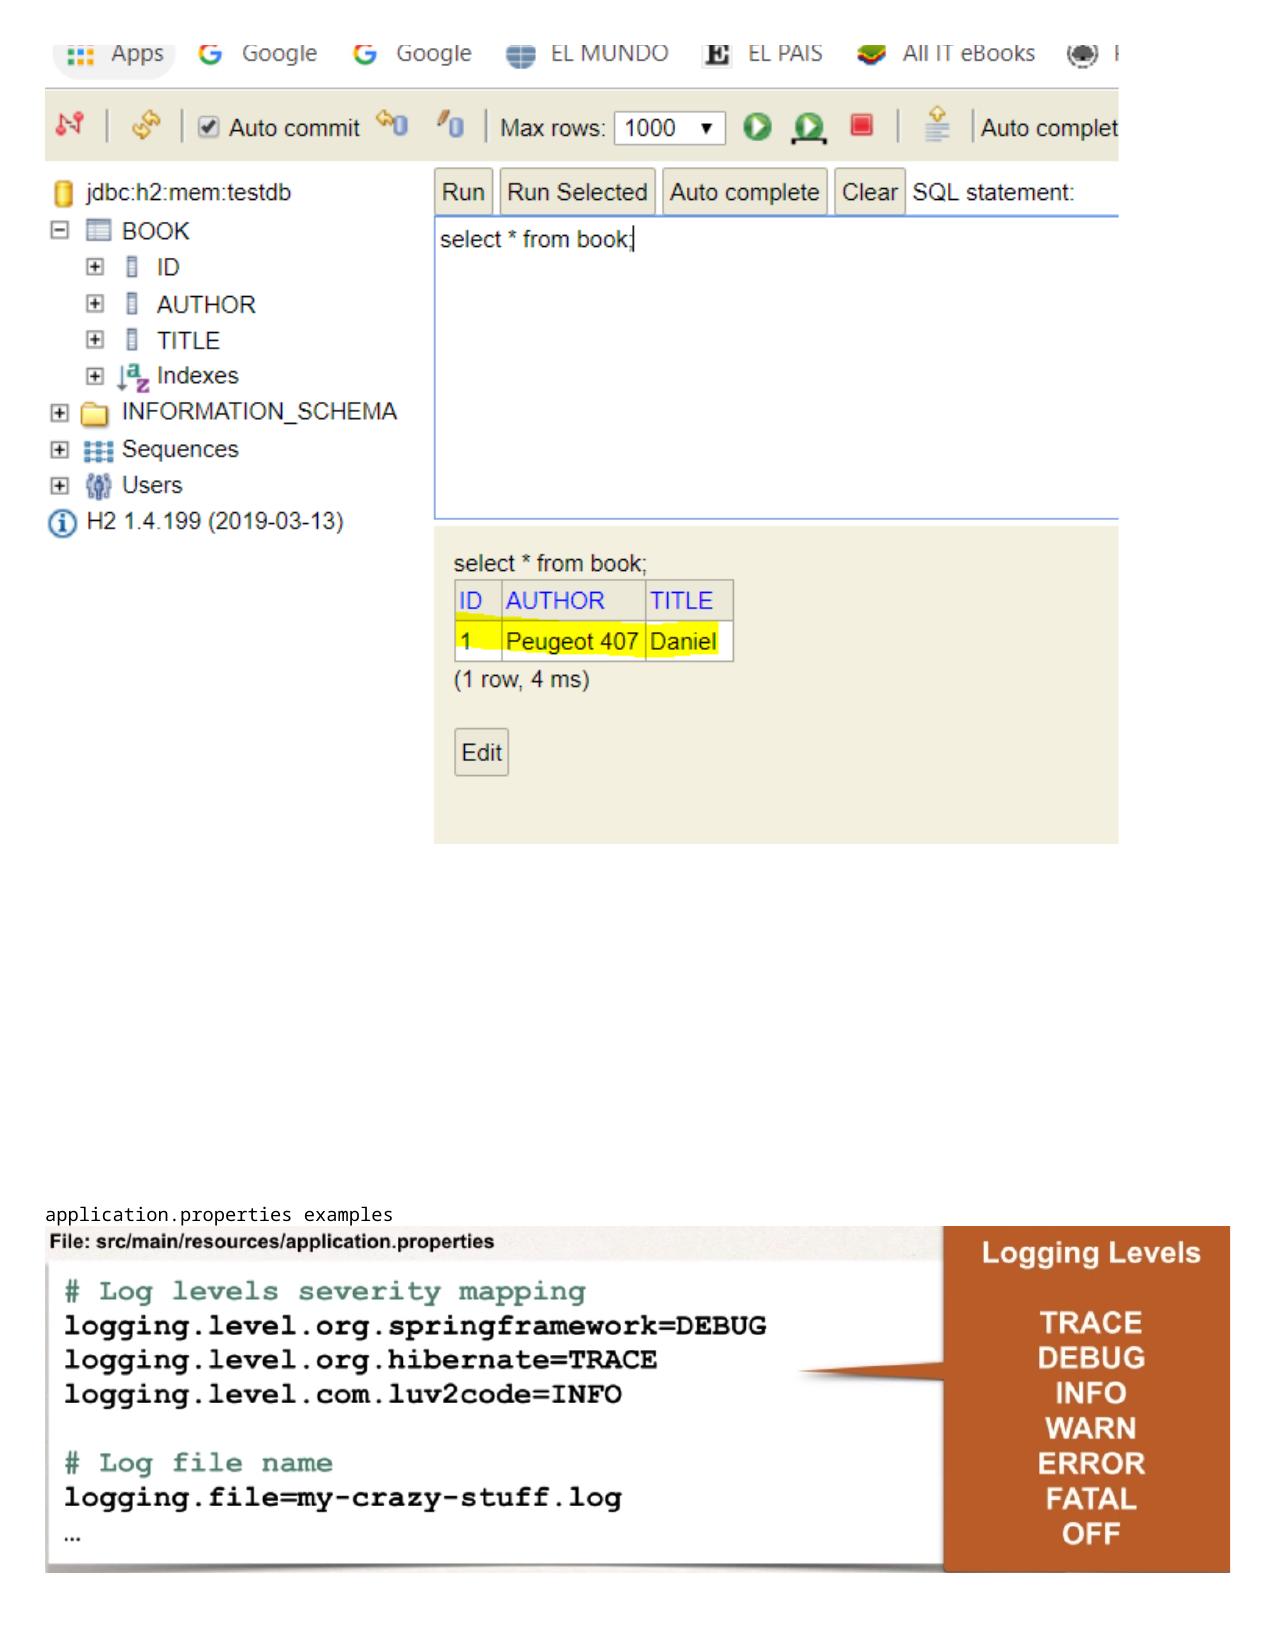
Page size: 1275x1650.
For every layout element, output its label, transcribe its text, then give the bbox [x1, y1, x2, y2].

picture [45, 1226, 1230, 1573]
picture [45, 45, 1119, 844]
text application.properties examples [45, 1201, 1230, 1226]
